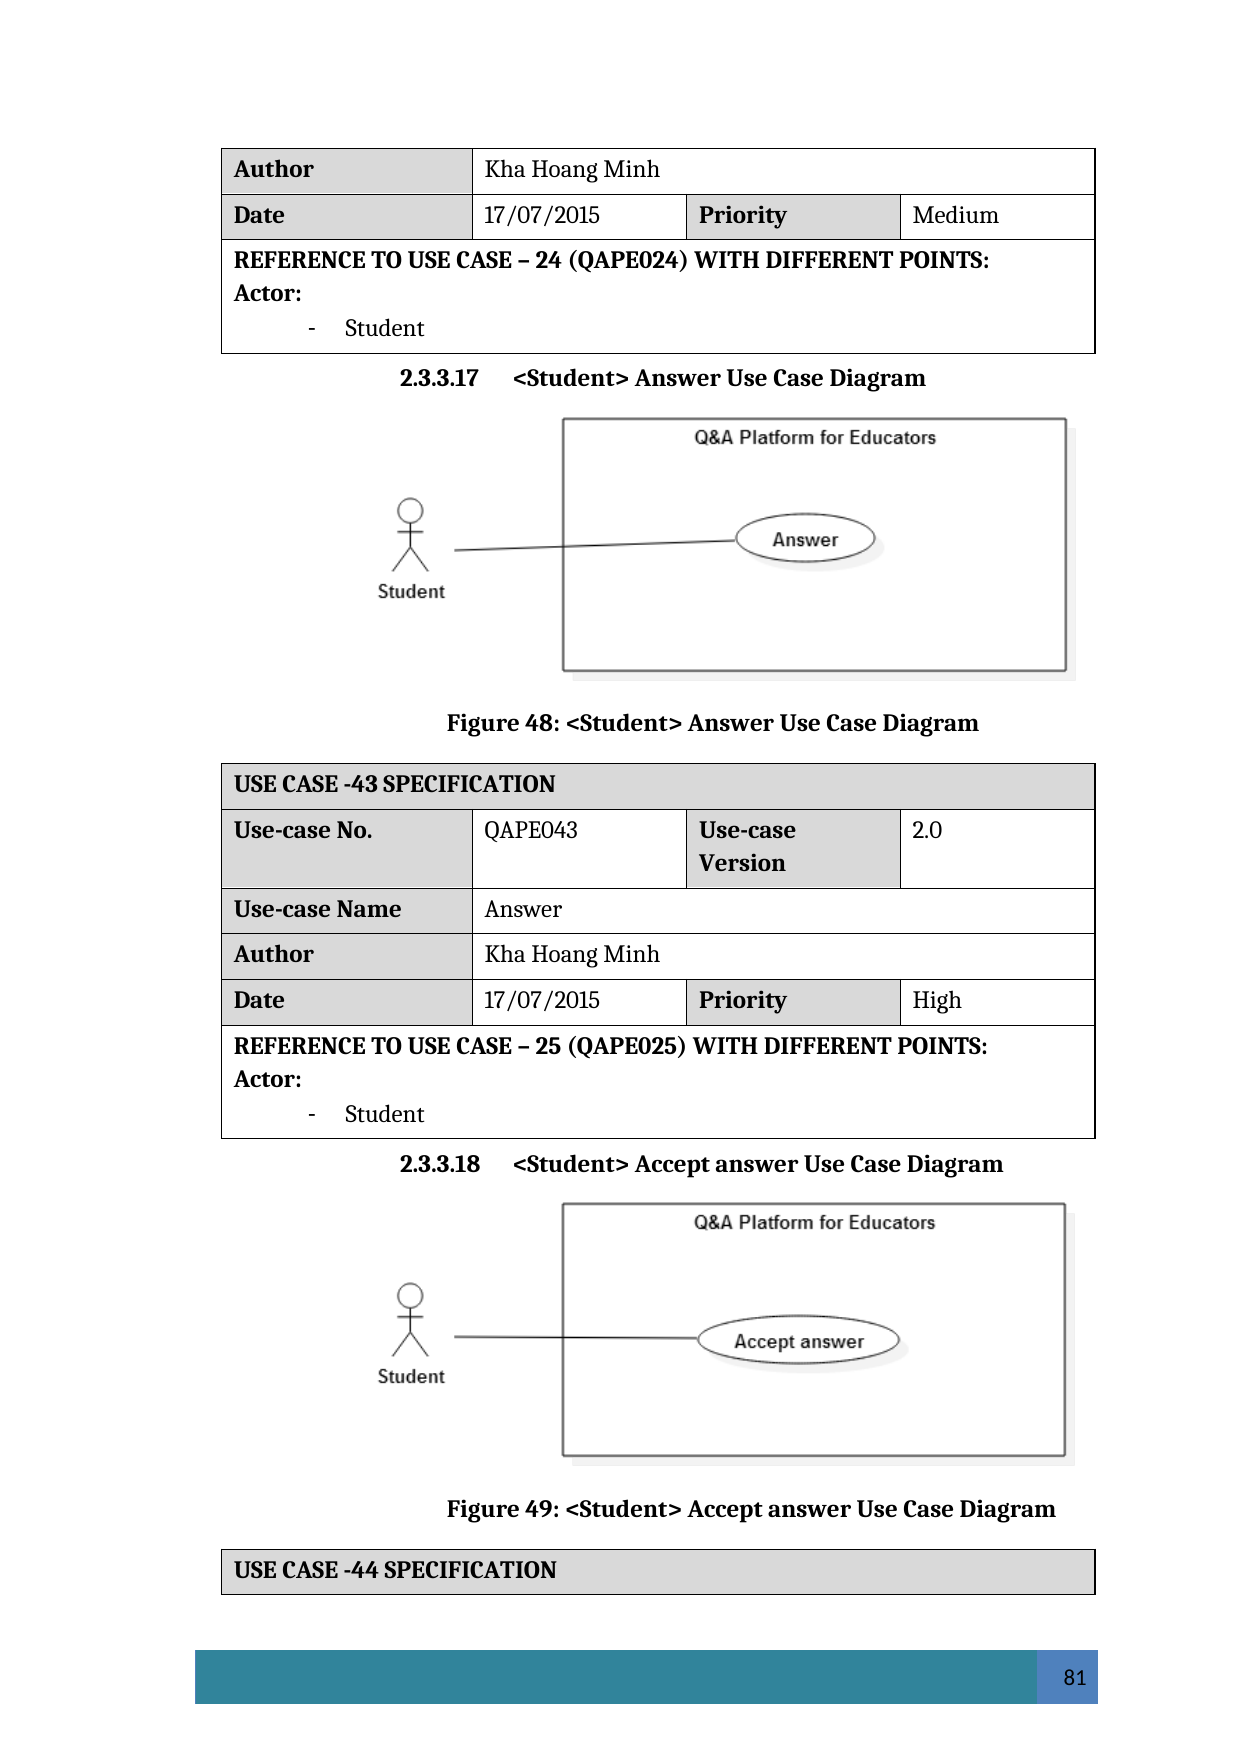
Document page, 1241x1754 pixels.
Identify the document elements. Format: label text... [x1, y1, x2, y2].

table_cell Medium [901, 195, 1094, 239]
table_cell REFERENCE TO USE CASE – 24 (QAPE024) WITH DIFFERENT POINTS: Actor: Student [222, 240, 1094, 353]
table_cell 17/07/2015 [473, 195, 686, 239]
table_cell Answer [473, 889, 1094, 933]
table_cell Priority [687, 195, 900, 239]
table_cell 2.0 [901, 810, 1094, 887]
text Figure 48: <Student> Answer Use Case Diagram [372, 709, 1122, 738]
picture [354, 1191, 1079, 1470]
table_cell Date [222, 980, 472, 1025]
table_cell Author [222, 934, 472, 979]
table_cell Use-case Version [687, 810, 900, 887]
table_cell Date [222, 195, 472, 239]
table_cell REFERENCE TO USE CASE – 25 (QAPE025) WITH DIFFERENT POINTS: Actor: Student [222, 1026, 1094, 1138]
table_cell Use-case Name [222, 889, 472, 933]
subtitle <Student> Accept answer Use Case Diagram [400, 1150, 1122, 1178]
picture [354, 405, 1080, 685]
table_cell Use-case No. [222, 810, 472, 887]
table_cell Author [222, 149, 472, 193]
table_cell High [901, 980, 1094, 1025]
table_cell Priority [687, 980, 900, 1025]
table_header USE CASE -43 SPECIFICATION [222, 764, 1094, 809]
text Figure 49: <Student> Accept answer Use Case Diagram [372, 1494, 1122, 1523]
table_cell 17/07/2015 [473, 980, 686, 1025]
table_cell QAPE043 [473, 810, 686, 887]
table_cell Kha Hoang Minh [473, 934, 1094, 979]
table_cell Kha Hoang Minh [473, 149, 1094, 193]
subtitle <Student> Answer Use Case Diagram [400, 364, 1122, 393]
table_header USE CASE -44 SPECIFICATION [222, 1550, 1094, 1594]
